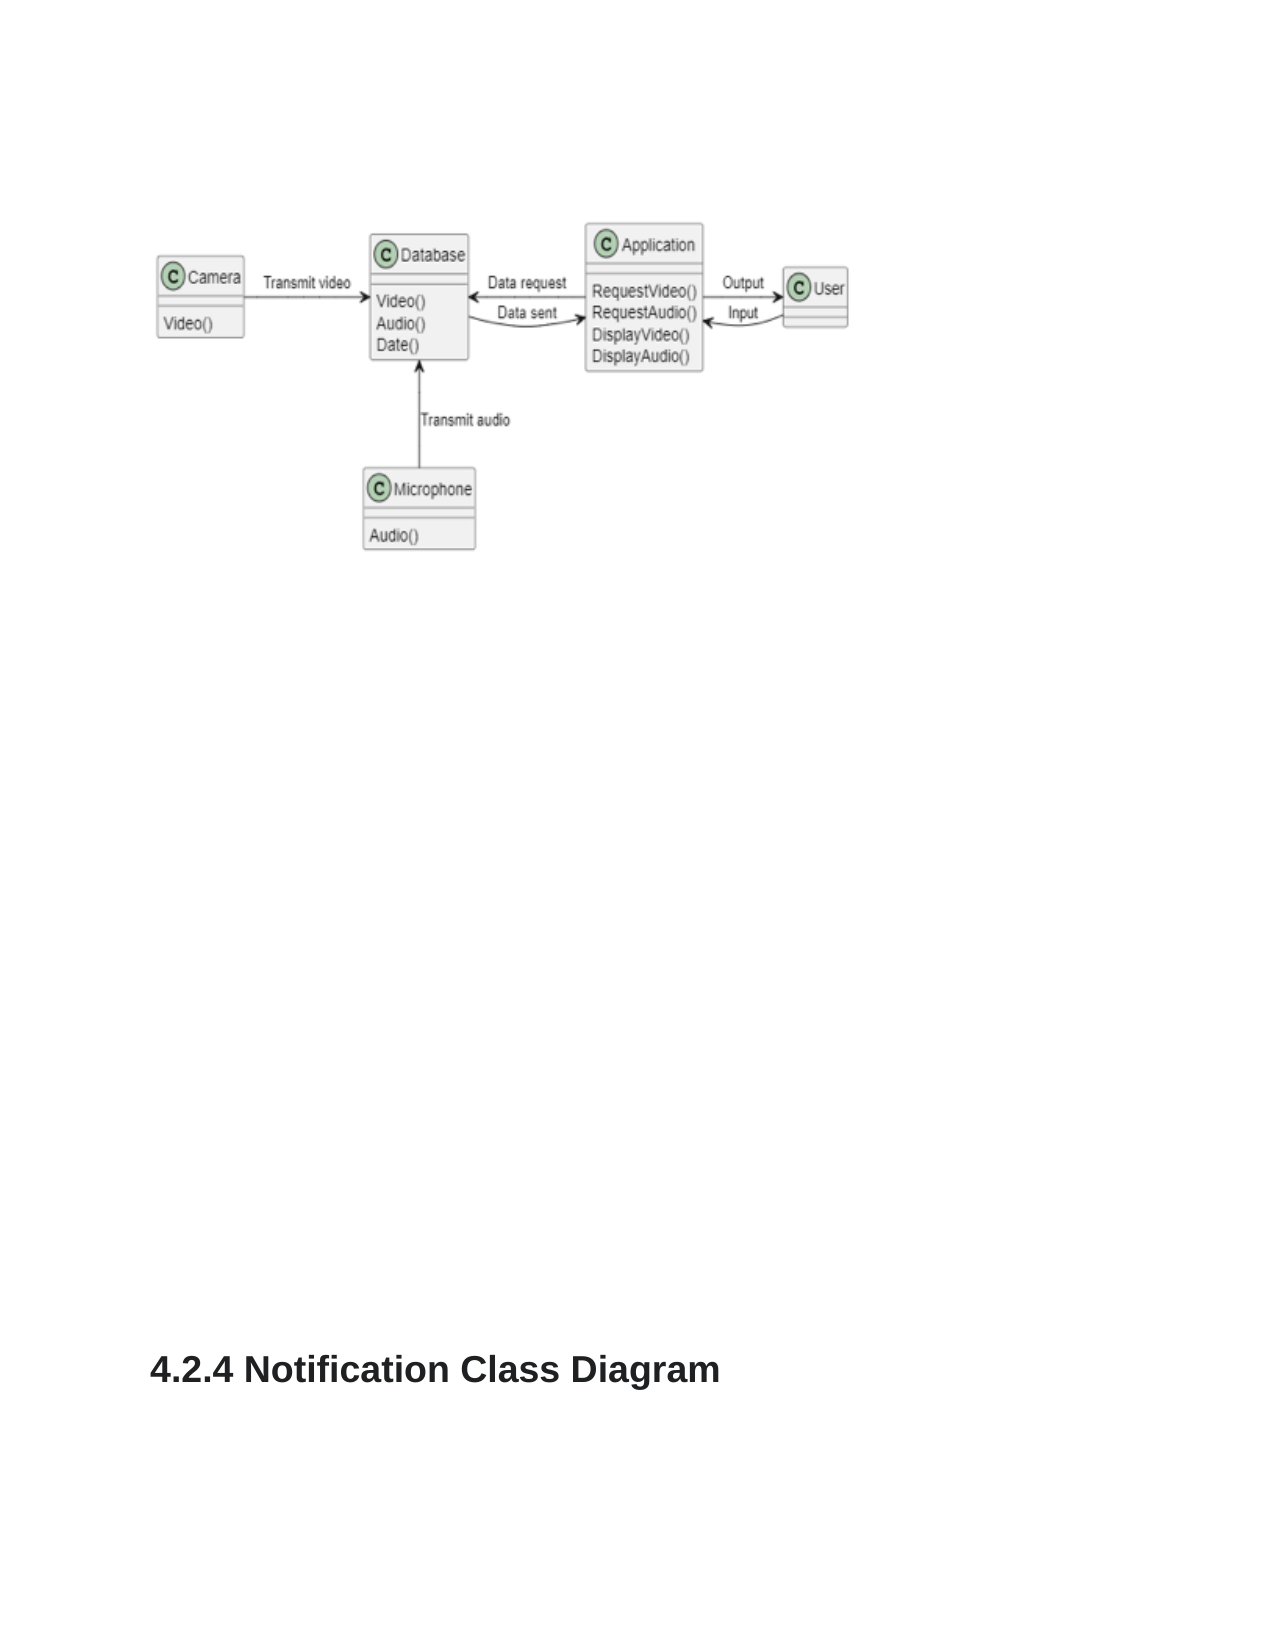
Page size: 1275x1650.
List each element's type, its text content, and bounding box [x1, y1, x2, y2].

text 4.2.4 Notification Class Diagram [150, 1347, 1125, 1390]
picture [150, 215, 855, 558]
